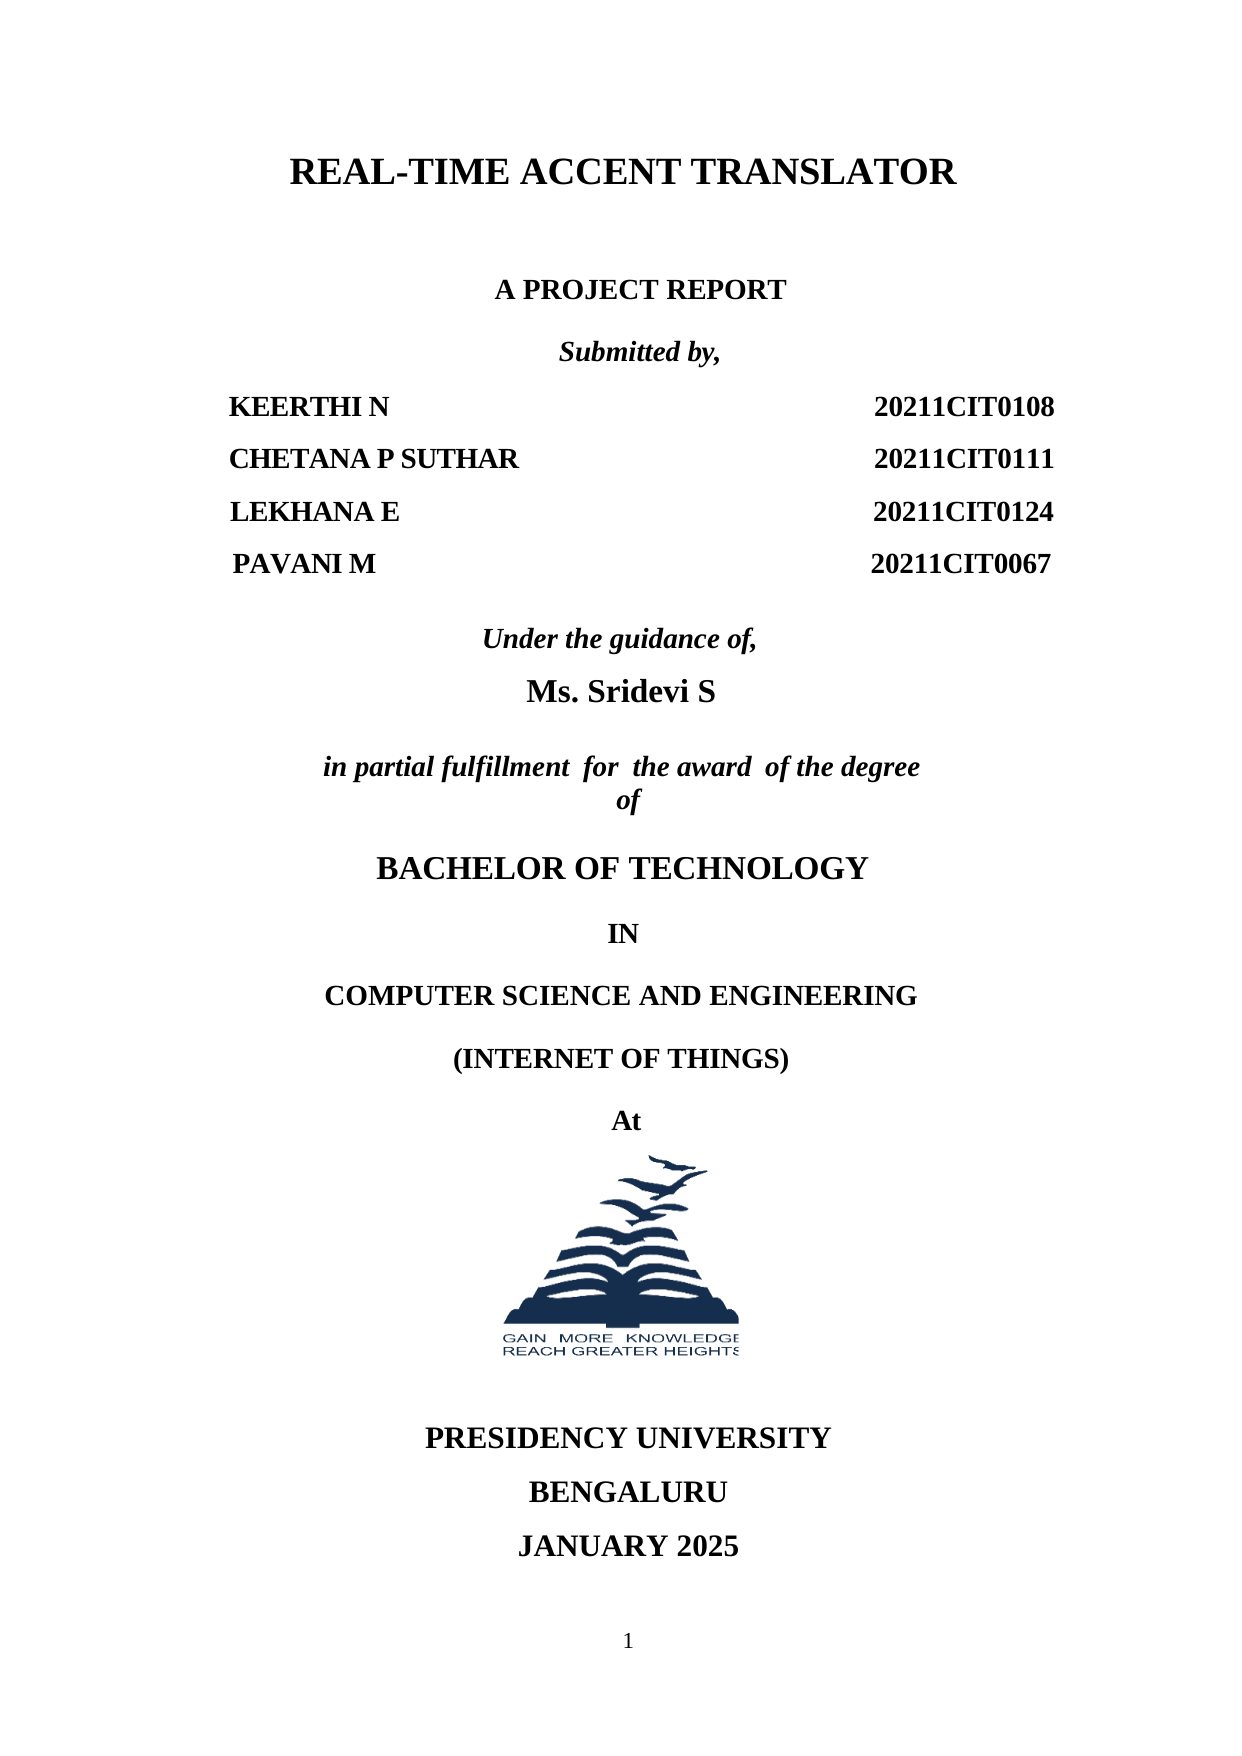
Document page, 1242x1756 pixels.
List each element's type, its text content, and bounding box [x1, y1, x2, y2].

title REAL-TIME ACCENT TRANSLATOR [130, 148, 1115, 193]
text BACHELOR OF TECHNOLOGY [130, 849, 1115, 887]
text (INTERNET OF THINGS) [130, 1041, 1112, 1074]
text CHETANA P SUTHAR 20211CIT0111 [130, 441, 1153, 475]
text PAVANI M 20211CIT0067 [131, 546, 1153, 580]
text PRESIDENCY UNIVERSITY [103, 1420, 1153, 1456]
text At [130, 1103, 1122, 1137]
text Submitted by, [130, 334, 1153, 368]
picture [503, 1155, 739, 1356]
text in partial fulfillment for the award of the degree [130, 749, 1115, 782]
text BENGALURU [103, 1474, 1153, 1509]
text IN [107, 916, 1139, 949]
text COMPUTER SCIENCE AND ENGINEERING [130, 978, 1112, 1012]
text A PROJECT REPORT [128, 272, 1153, 306]
text JANUARY 2025 [103, 1527, 1153, 1563]
text Under the guidance of, [103, 621, 1139, 655]
text KEERTHI N 20211CIT0108 [130, 389, 1153, 422]
text of [130, 782, 1115, 816]
text LEKHANA E 20211CIT0124 [131, 494, 1153, 527]
text Ms. Sridevi S [130, 671, 1112, 710]
